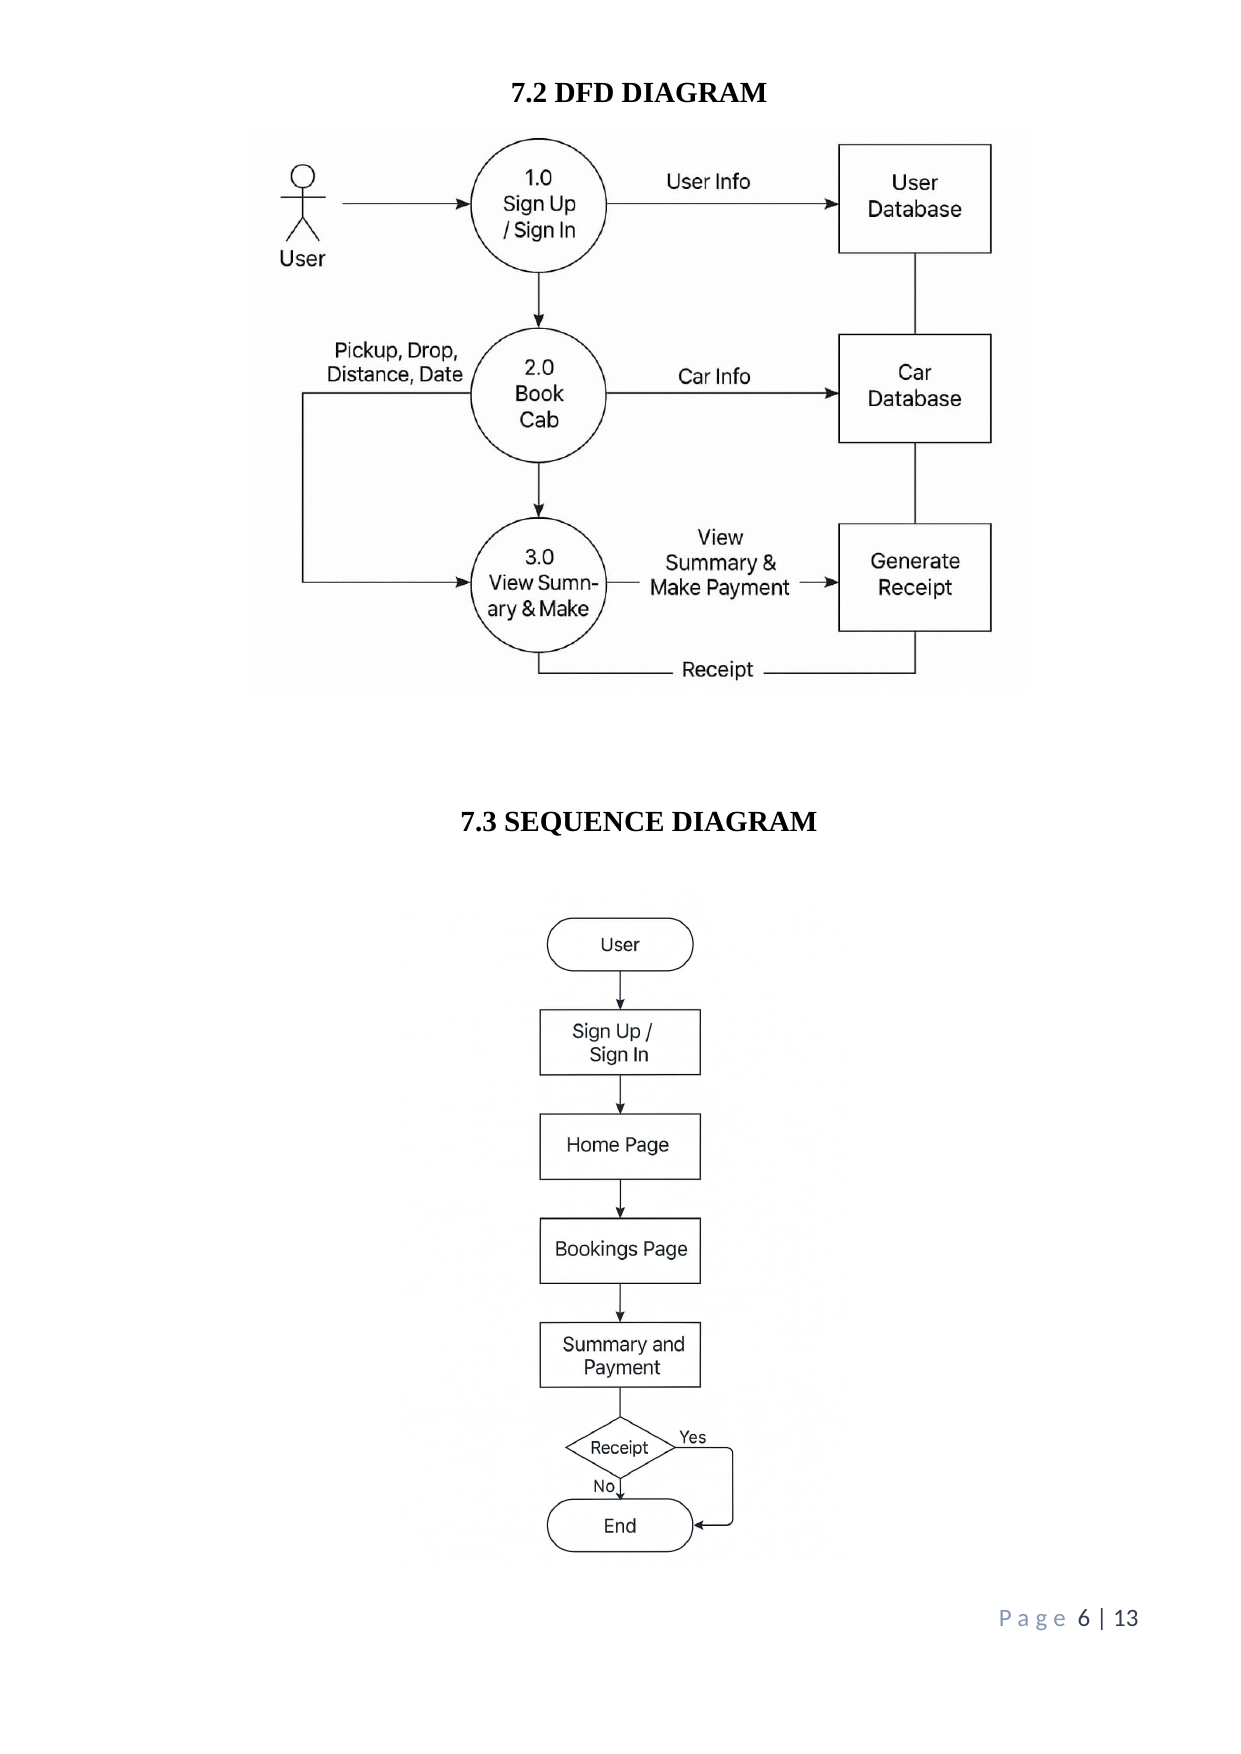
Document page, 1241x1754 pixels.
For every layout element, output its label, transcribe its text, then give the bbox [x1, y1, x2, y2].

list DFD DIAGRAM [112, 75, 1165, 108]
picture [247, 127, 1031, 690]
picture [396, 892, 844, 1565]
list SEQUENCE DIAGRAM [112, 804, 1165, 837]
